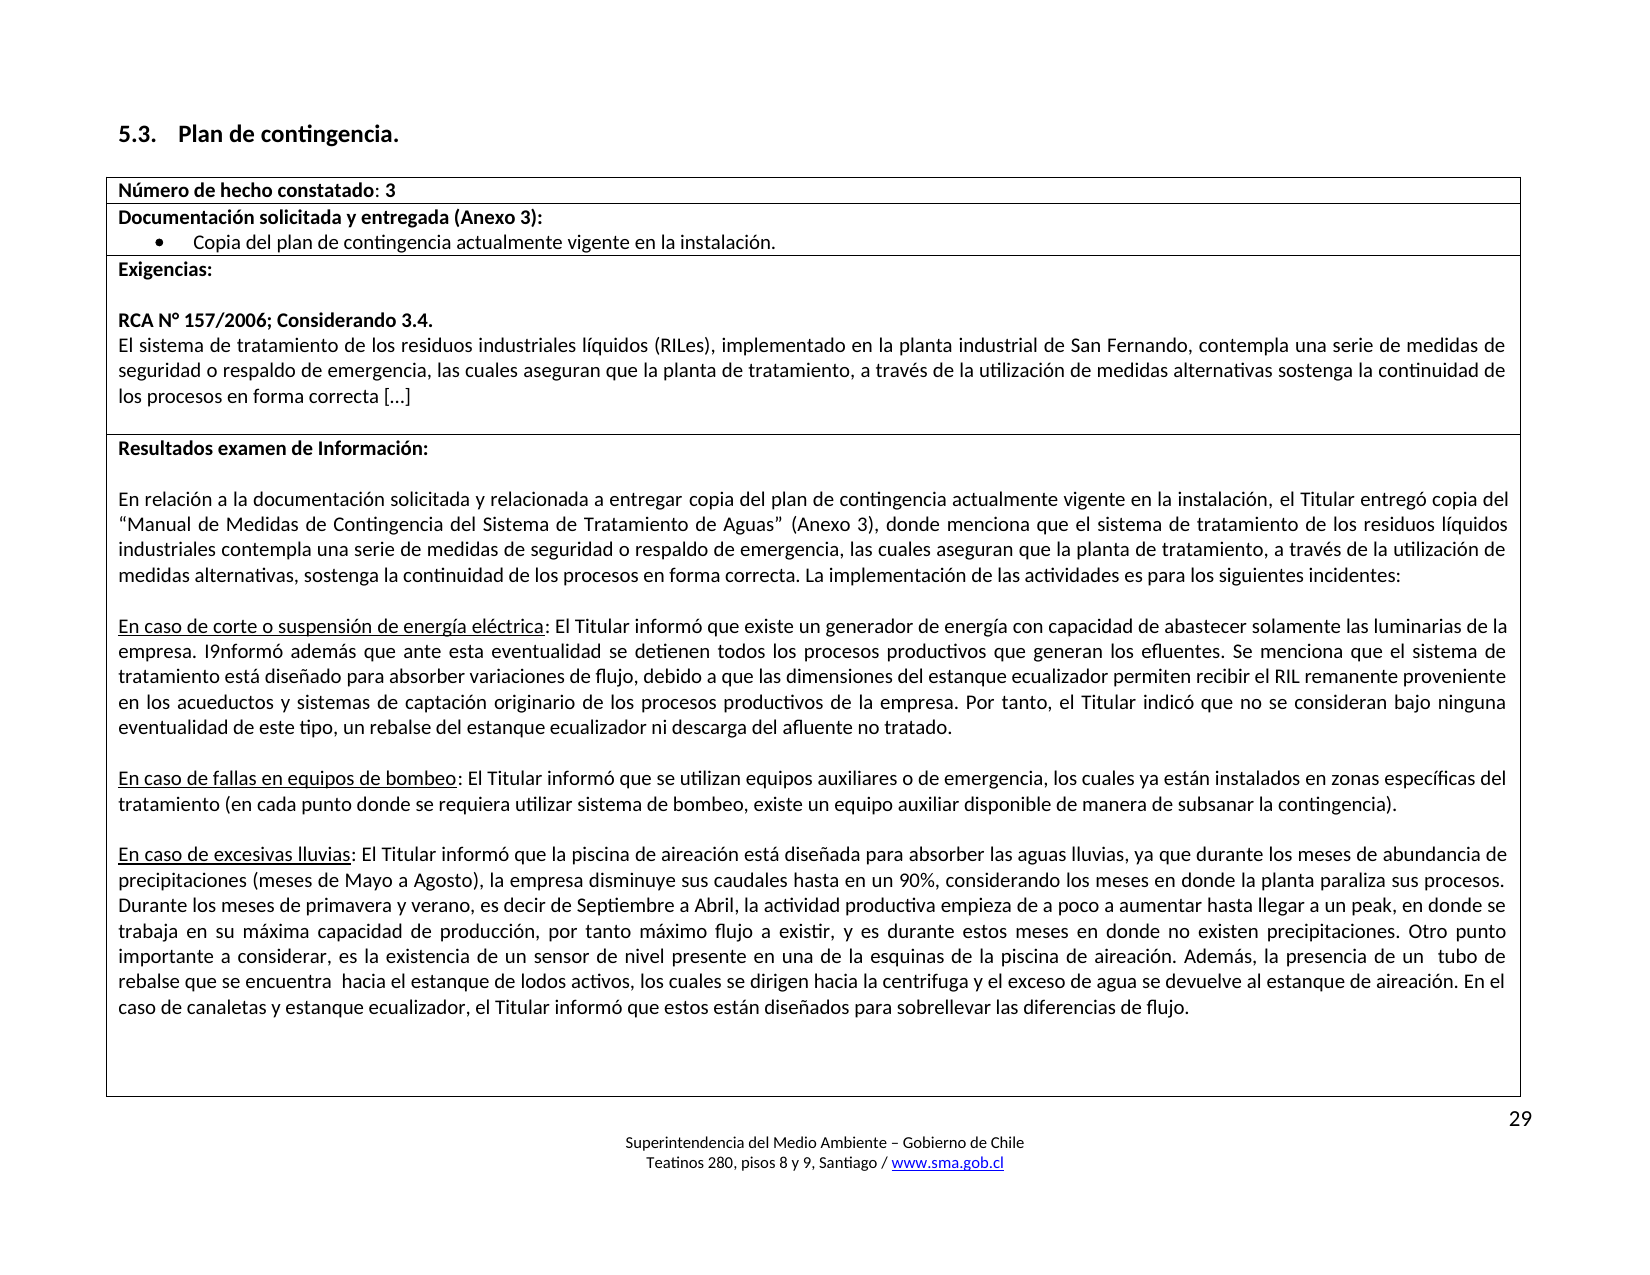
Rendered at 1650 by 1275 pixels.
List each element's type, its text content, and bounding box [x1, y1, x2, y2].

table_header Número de hecho constatado: 3 [107, 178, 1520, 203]
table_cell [107, 435, 1520, 1096]
table_cell Exigencias: RCA N° 157/2006; Considerando 3.4. El sistema de tratamiento de los residuos industriales líquidos (RILes), implementado en la planta industrial de San Fernando, contempla una serie de medidas de seguridad o respaldo de emergencia, las cuales aseguran que la planta de tratamiento, a través de la utilización de medidas alternativas sostenga la continuidad de los procesos en forma correcta […] [107, 256, 1520, 434]
table_cell Documentación solicitada y entregada (Anexo 3): Copia del plan de contingencia actualmente vigente en la instalación. [107, 204, 1520, 255]
subtitle Plan de contingencia. [118, 118, 1532, 149]
